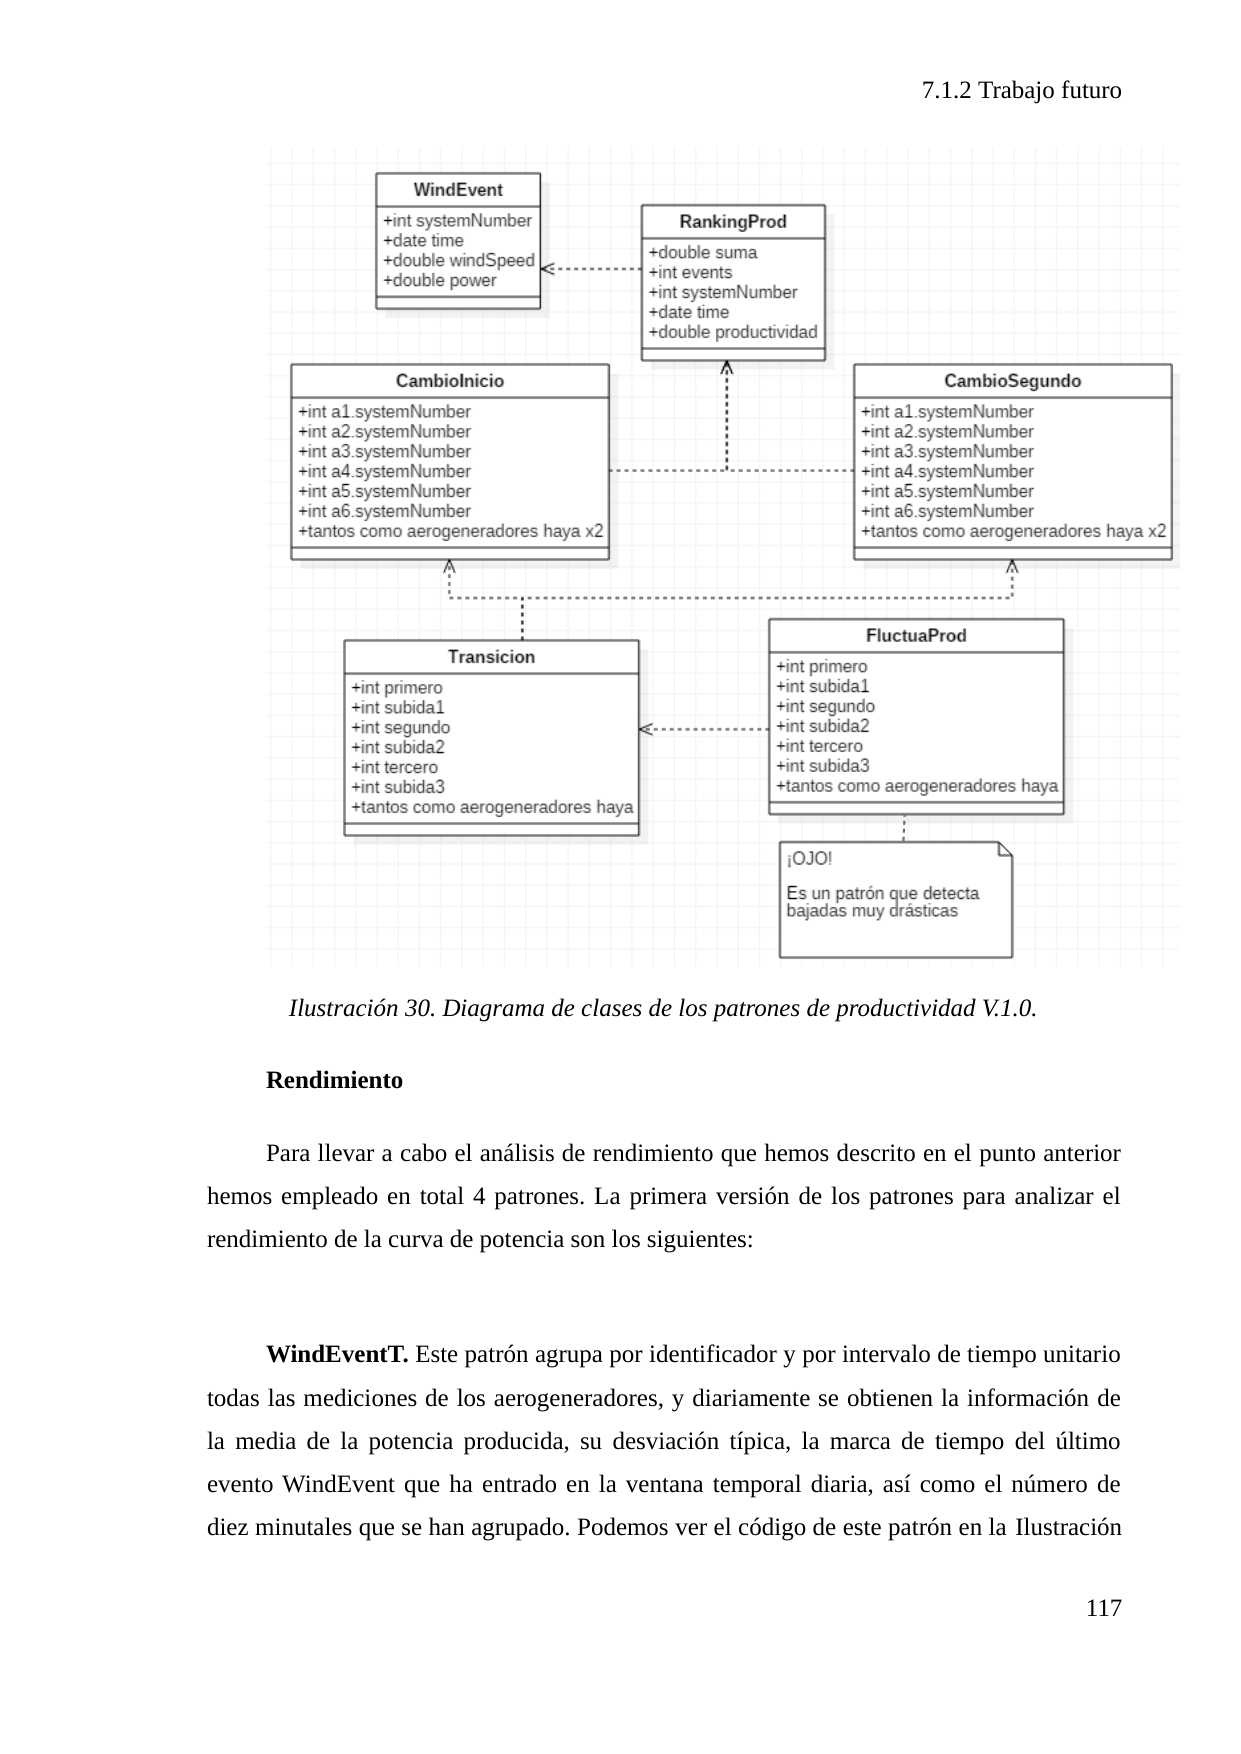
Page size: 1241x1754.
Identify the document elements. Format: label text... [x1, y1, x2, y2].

picture [265, 147, 1180, 967]
text Ilustración 30. Diagrama de clases de los patrones de productividad V.1.0. [207, 993, 1122, 1022]
text Rendimiento [207, 1066, 1122, 1094]
text Para llevar a cabo el análisis de rendimiento que hemos descrito en el punto anterior hemos empleado en total 4 patrones. La primera versión de los patrones para analizar el rendimiento de la curva de potencia son los siguientes: [207, 1138, 1122, 1253]
